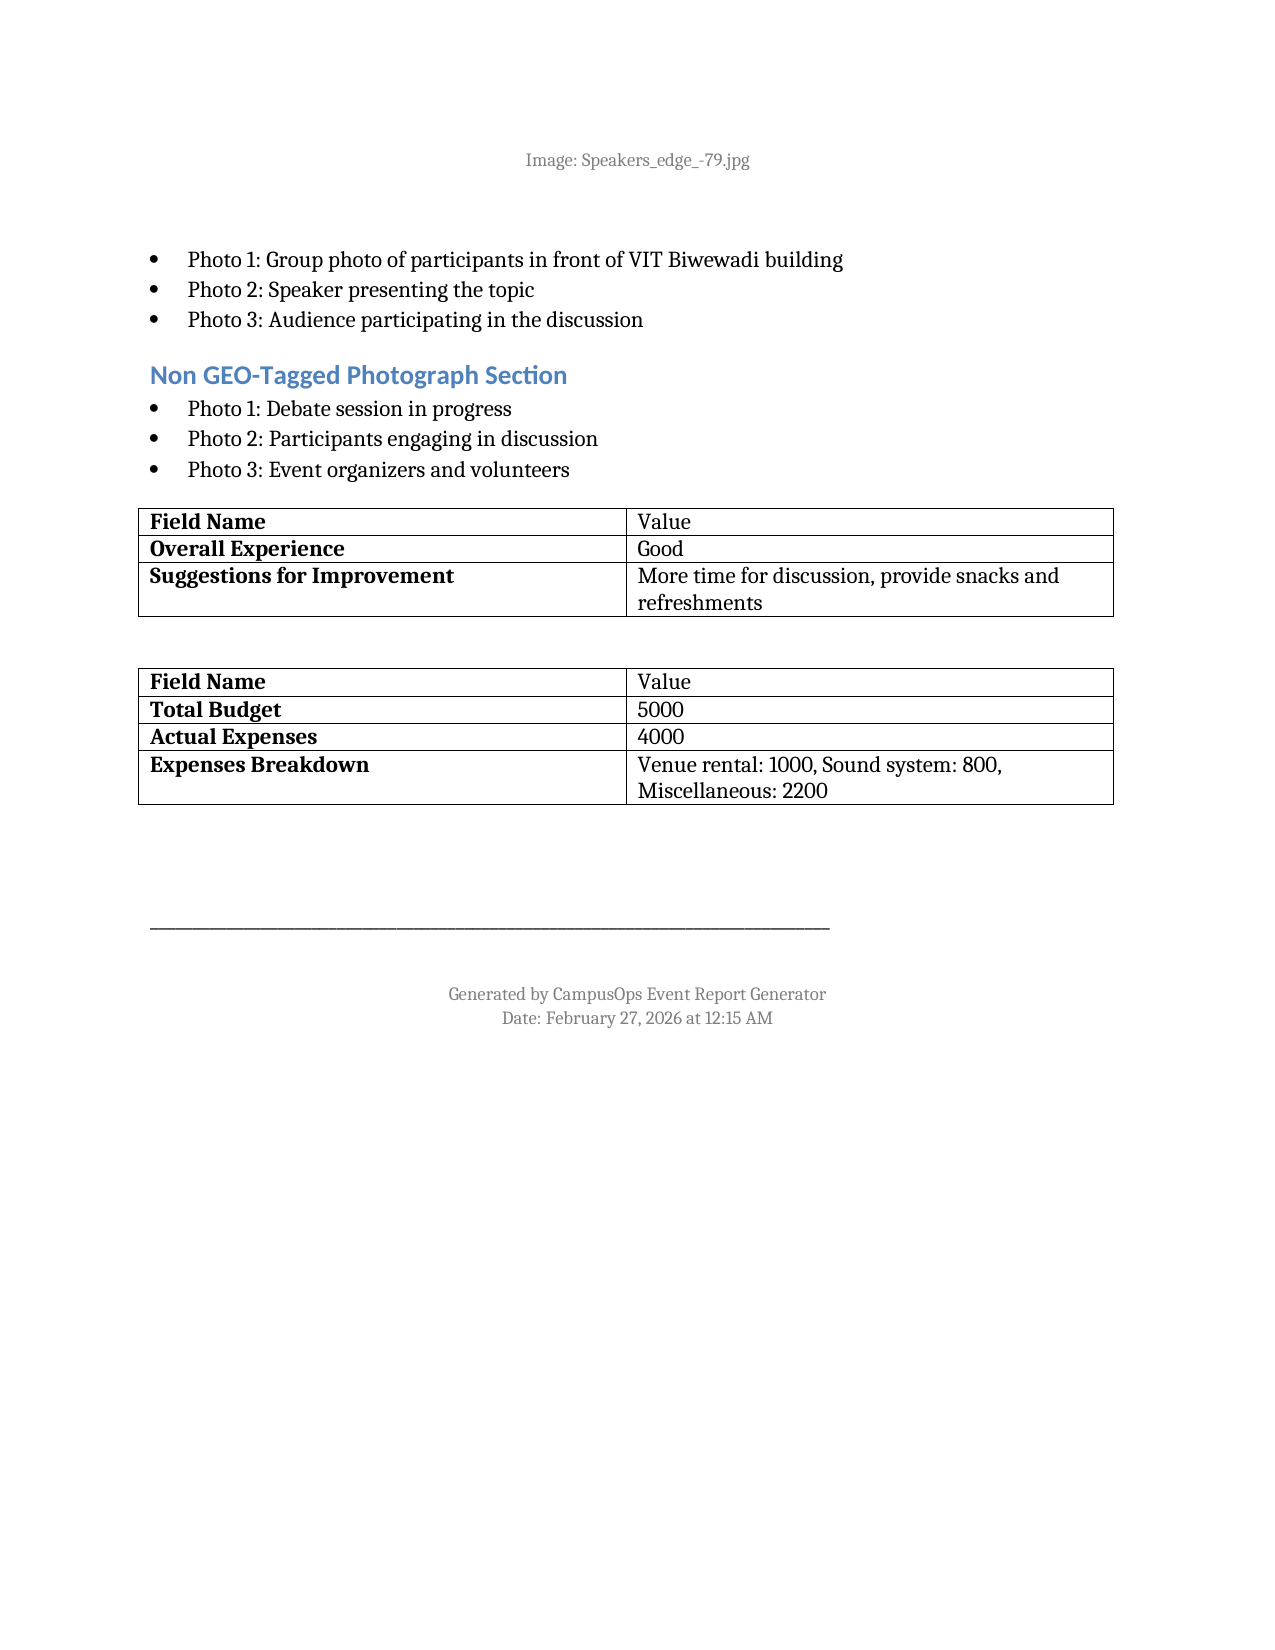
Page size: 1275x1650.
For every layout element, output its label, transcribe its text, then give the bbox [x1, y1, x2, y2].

table_cell Expenses Breakdown [139, 751, 626, 804]
list Photo 3: Event organizers and volunteers [150, 456, 1125, 483]
list Photo 2: Participants engaging in discussion [150, 426, 1125, 453]
table_header Value [627, 669, 1113, 696]
table_cell Suggestions for Improvement [139, 563, 626, 616]
table_cell Good [627, 536, 1113, 562]
table_header Field Name [139, 509, 626, 535]
table_header Value [627, 509, 1113, 535]
table_cell Venue rental: 1000, Sound system: 800, Miscellaneous: 2200 [627, 751, 1113, 804]
list Photo 2: Speaker presenting the topic [150, 277, 1125, 303]
list Photo 1: Group photo of participants in front of VIT Biwewadi building [150, 247, 1125, 273]
text Generated by CampusOps Event Report Generator Date: February 27, 2026 at 12:15 AM [150, 958, 1125, 1029]
text Image: Speakers_edge_-79.jpg [150, 150, 1125, 172]
text ________________________________________________________________________________ [150, 907, 1125, 933]
table_cell Overall Experience [139, 536, 626, 562]
table_cell Total Budget [139, 697, 626, 723]
table_cell 5000 [627, 697, 1113, 723]
table_cell More time for discussion, provide snacks and refreshments [627, 563, 1113, 616]
table_header Field Name [139, 669, 626, 696]
list Photo 3: Audience participating in the discussion [150, 307, 1125, 333]
subtitle Non GEO-Tagged Photograph Section [150, 358, 1125, 391]
table_cell Actual Expenses [139, 724, 626, 750]
table_cell 4000 [627, 724, 1113, 750]
list Photo 1: Debate session in progress [150, 396, 1125, 422]
